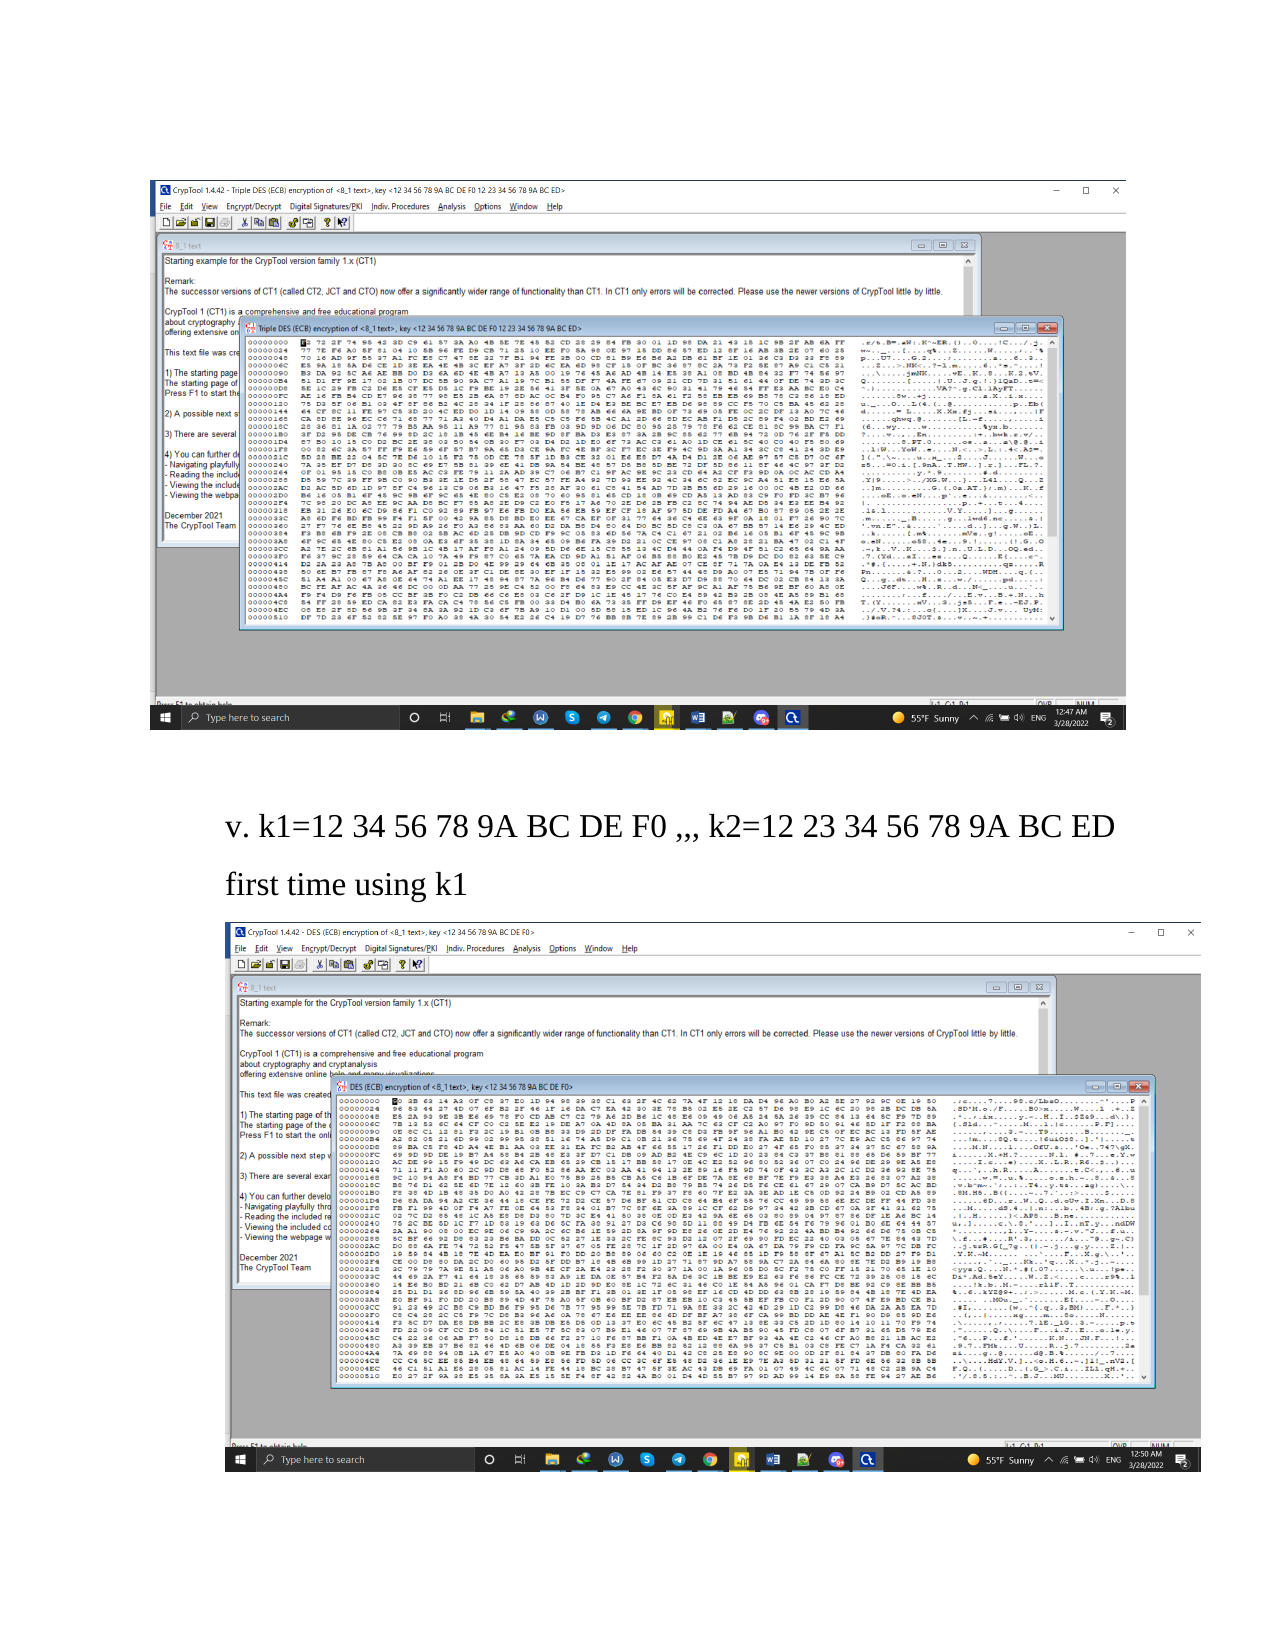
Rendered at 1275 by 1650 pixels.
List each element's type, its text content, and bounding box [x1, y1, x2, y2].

picture [150, 180, 1126, 730]
text first time using k1 [150, 864, 1125, 903]
text v. k1=12 34 56 78 9A BC DE F0 ,,, k2=12 23 34 56 78 9A BC ED [150, 806, 1125, 844]
picture [225, 922, 1201, 1472]
